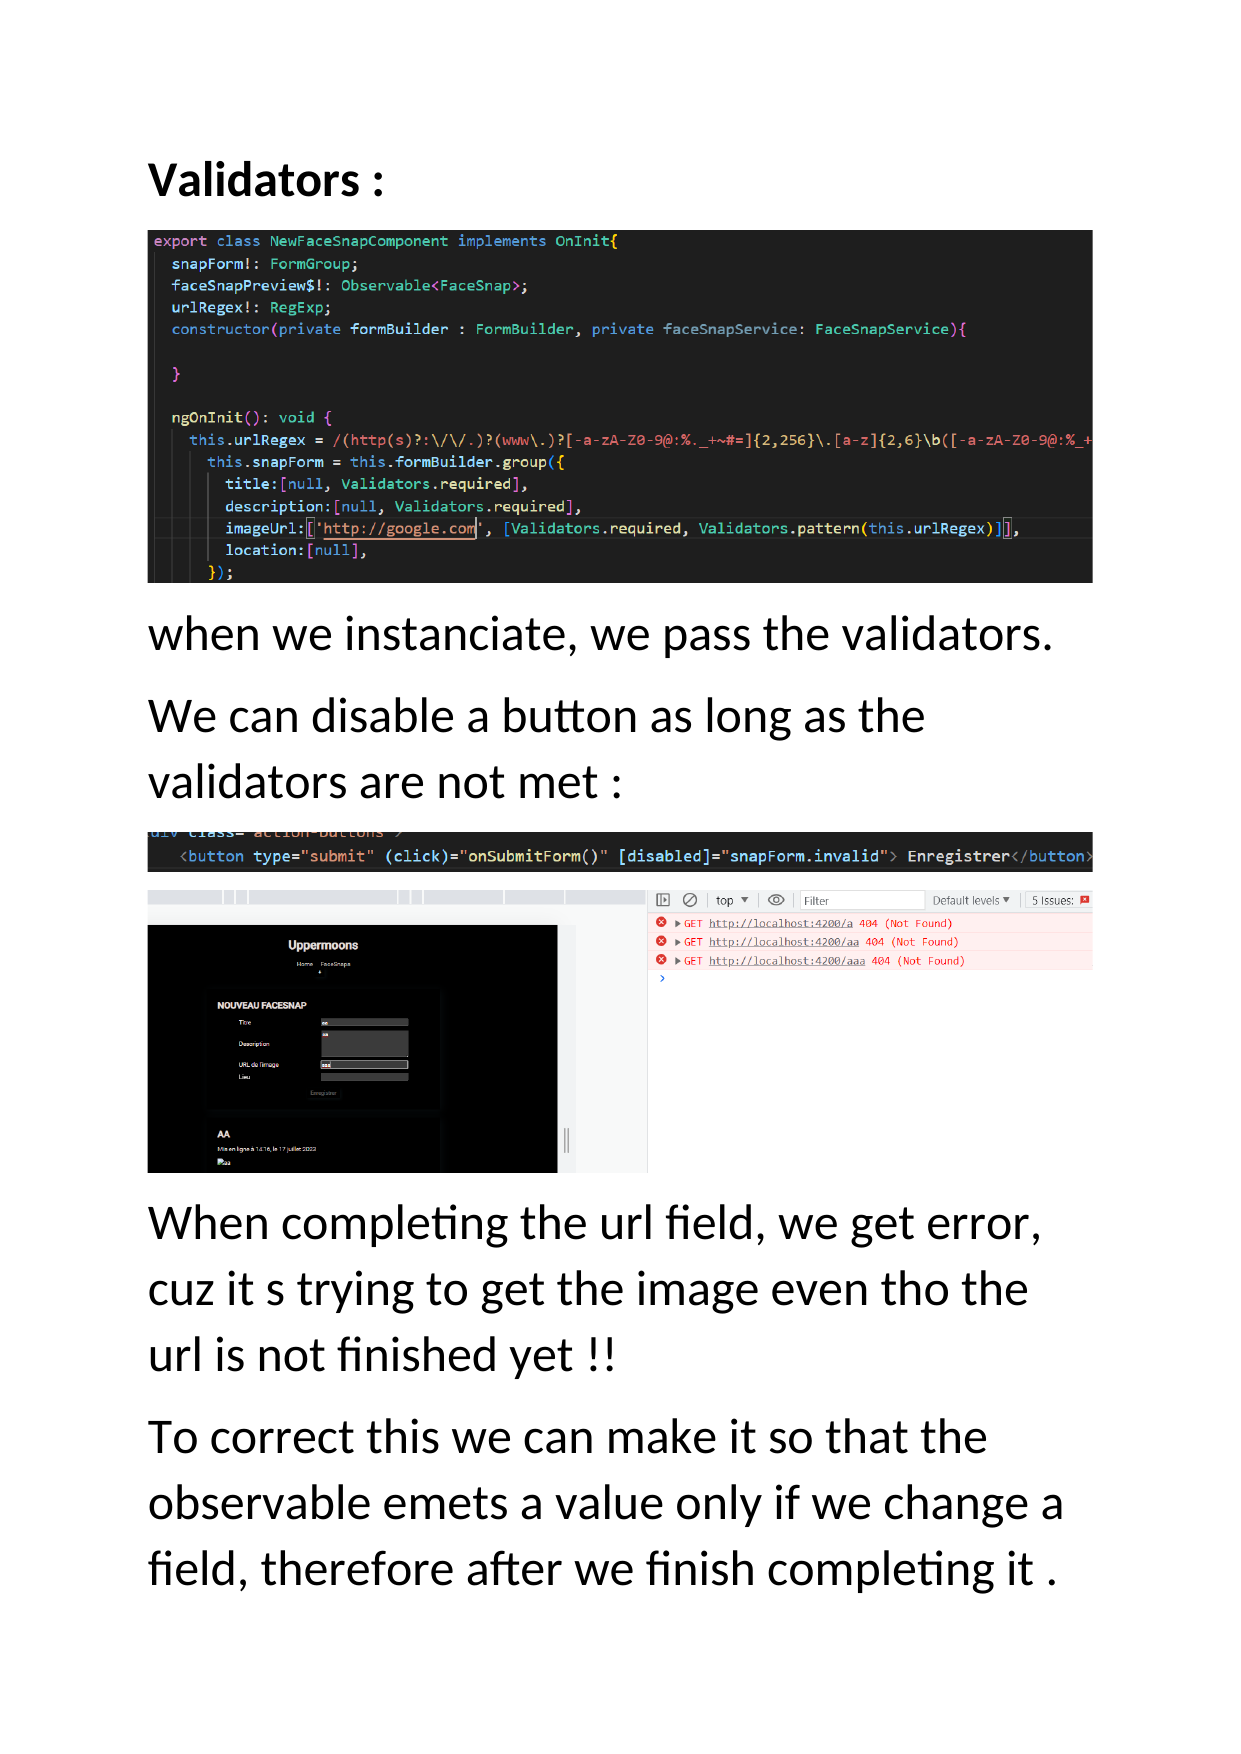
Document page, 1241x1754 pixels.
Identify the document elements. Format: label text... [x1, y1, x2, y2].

text We can disable a button as long as the validators are not met : [148, 684, 1093, 811]
picture [147, 890, 1093, 1173]
text Validators : [148, 148, 1093, 209]
picture [147, 230, 1093, 583]
text To correct this we can make it so that the observable emets a value only if we change a field, therefore after we finish completing it . [148, 1405, 1093, 1598]
text when we instanciate, we pass the validators. [148, 601, 1093, 662]
text When completing the url field, we get error, cuz it s trying to get the image even tho the url is not finished yet !! [148, 1191, 1093, 1384]
picture [147, 832, 1093, 872]
